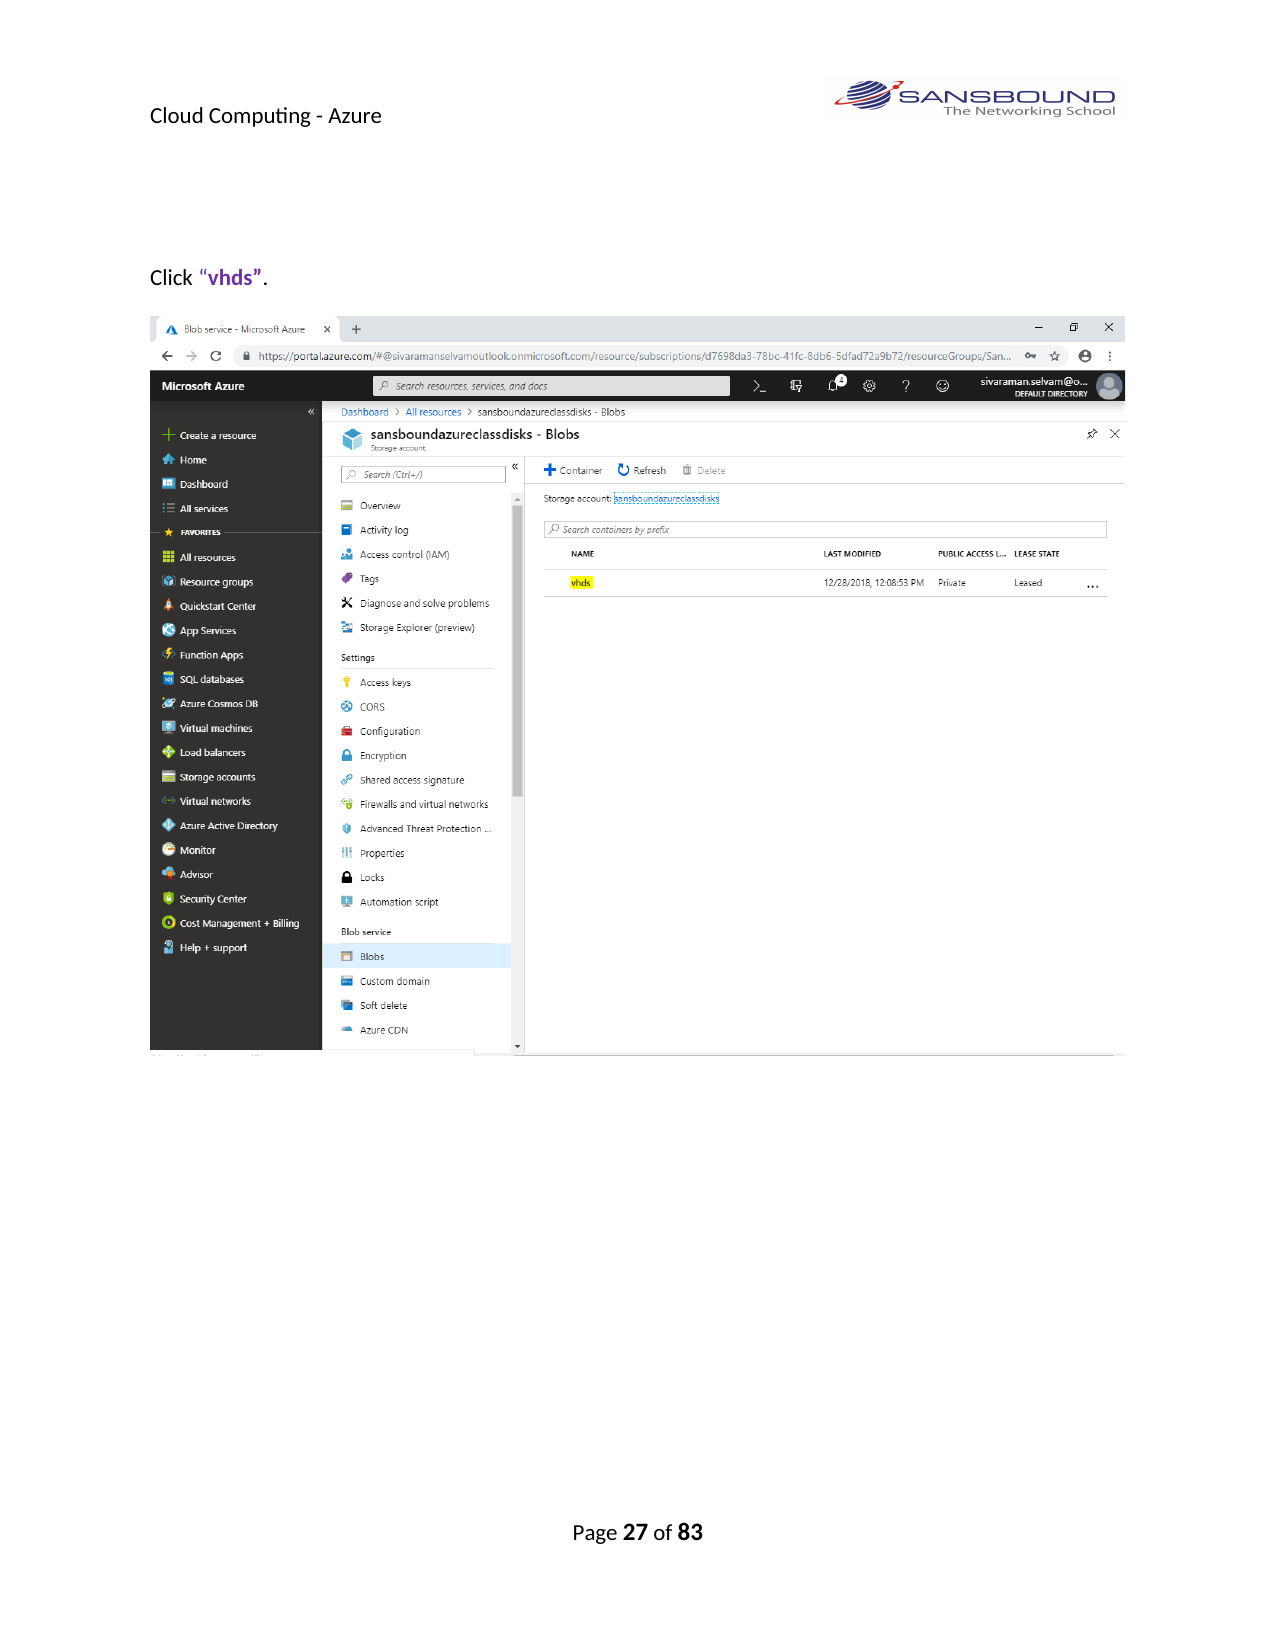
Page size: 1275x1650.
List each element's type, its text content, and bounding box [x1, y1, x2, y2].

text Click “vhds”. [150, 263, 1125, 291]
picture [150, 316, 1125, 1056]
picture [823, 75, 1125, 124]
